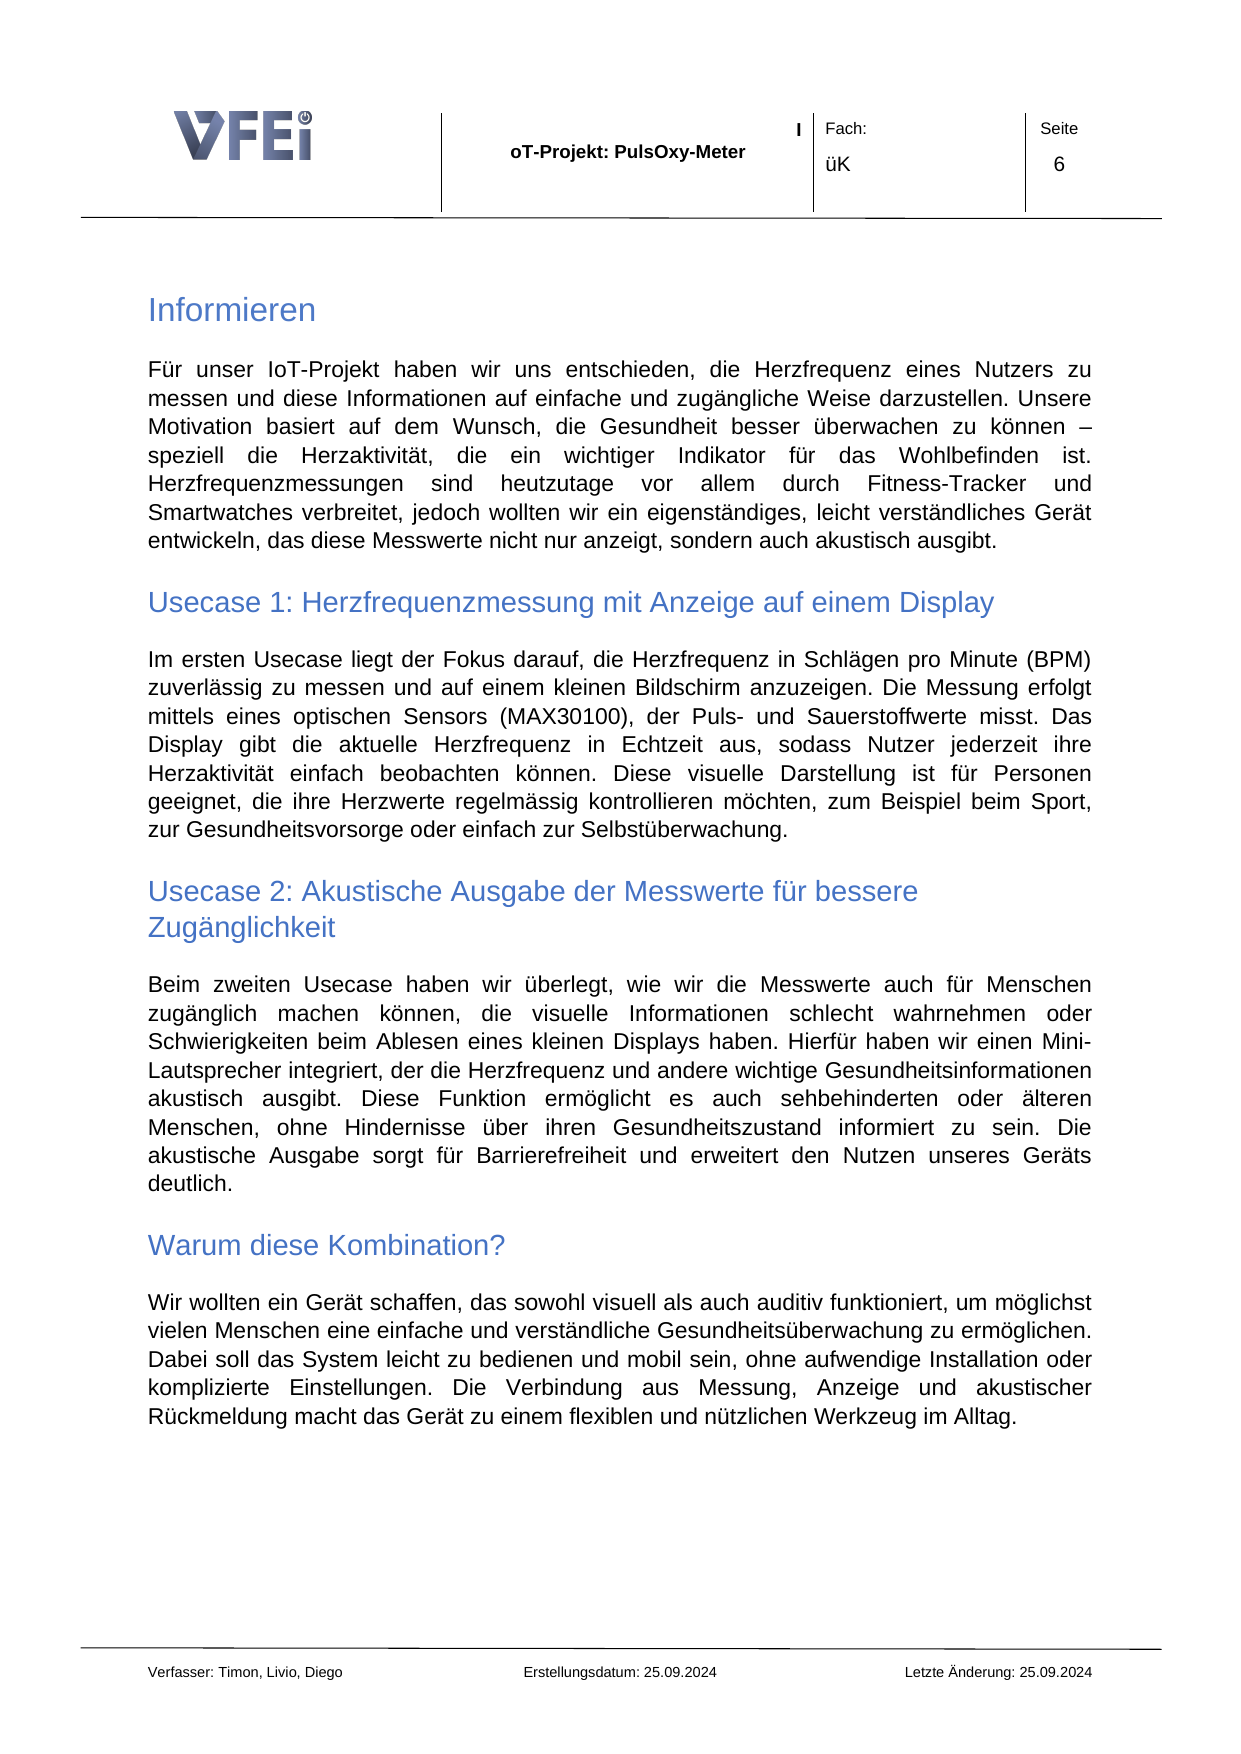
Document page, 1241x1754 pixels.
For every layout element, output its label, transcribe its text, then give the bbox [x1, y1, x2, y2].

text Für unser IoT-Projekt haben wir uns entschieden, die Herzfrequenz eines Nutzers zu messen und diese Informationen auf einfache und zugängliche Weise darzustellen. Unsere Motivation basiert auf dem Wunsch, die Gesundheit besser überwachen zu können – speziell die Herzaktivität, die ein wichtiger Indikator für das Wohlbefinden ist. Herzfrequenzmessungen sind heutzutage vor allem durch Fitness-Tracker und Smartwatches verbreitet, jedoch wollten wir ein eigenständiges, leicht verständliches Gerät entwickeln, das diese Messwerte nicht nur anzeigt, sondern auch akustisch ausgibt. [148, 356, 1093, 553]
text Im ersten Usecase liegt der Fokus darauf, die Herzfrequenz in Schlägen pro Minute (BPM) zuverlässig zu messen und auf einem kleinen Bildschirm anzuzeigen. Die Messung erfolgt mittels eines optischen Sensors (MAX30100), der Puls- und Sauerstoffwerte misst. Das Display gibt die aktuelle Herzfrequenz in Echtzeit aus, sodass Nutzer jederzeit ihre Herzaktivität einfach beobachten können. Diese visuelle Darstellung ist für Personen geeignet, die ihre Herzwerte regelmässig kontrollieren möchten, zum Beispiel beim Sport, zur Gesundheitsvorsorge oder einfach zur Selbstüberwachung. [148, 646, 1093, 843]
text Wir wollten ein Gerät schaffen, das sowohl visuell als auch auditiv funktioniert, um möglichst vielen Menschen eine einfache und verständliche Gesundheitsüberwachung zu ermöglichen. Dabei soll das System leicht zu bedienen und mobil sein, ohne aufwendige Installation oder komplizierte Einstellungen. Die Verbindung aus Messung, Anzeige und akustischer Rückmeldung macht das Gerät zu einem flexiblen und nützlichen Werkzeug im Alltag. [148, 1289, 1093, 1429]
subtitle Usecase 2: Akustische Ausgabe der Messwerte für bessere Zugänglichkeit [148, 874, 1093, 944]
subtitle Usecase 1: Herzfrequenzmessung mit Anzeige auf einem Display [148, 584, 1093, 618]
subtitle Informieren [148, 290, 1093, 328]
text Beim zweiten Usecase haben wir überlegt, wie wir die Messwerte auch für Menschen zugänglich machen können, die visuelle Informationen schlecht wahrnehmen oder Schwierigkeiten beim Ablesen eines kleinen Displays haben. Hierfür haben wir einen Mini-Lautsprecher integriert, der die Herzfrequenz und andere wichtige Gesundheitsinformationen akustisch ausgibt. Diese Funktion ermöglicht es auch sehbehinderten oder älteren Menschen, ohne Hindernisse über ihren Gesundheitszustand informiert zu sein. Die akustische Ausgabe sorgt für Barrierefreiheit und erweitert den Nutzen unseres Geräts deutlich. [148, 971, 1093, 1197]
subtitle Warum diese Kombination? [148, 1228, 1093, 1261]
